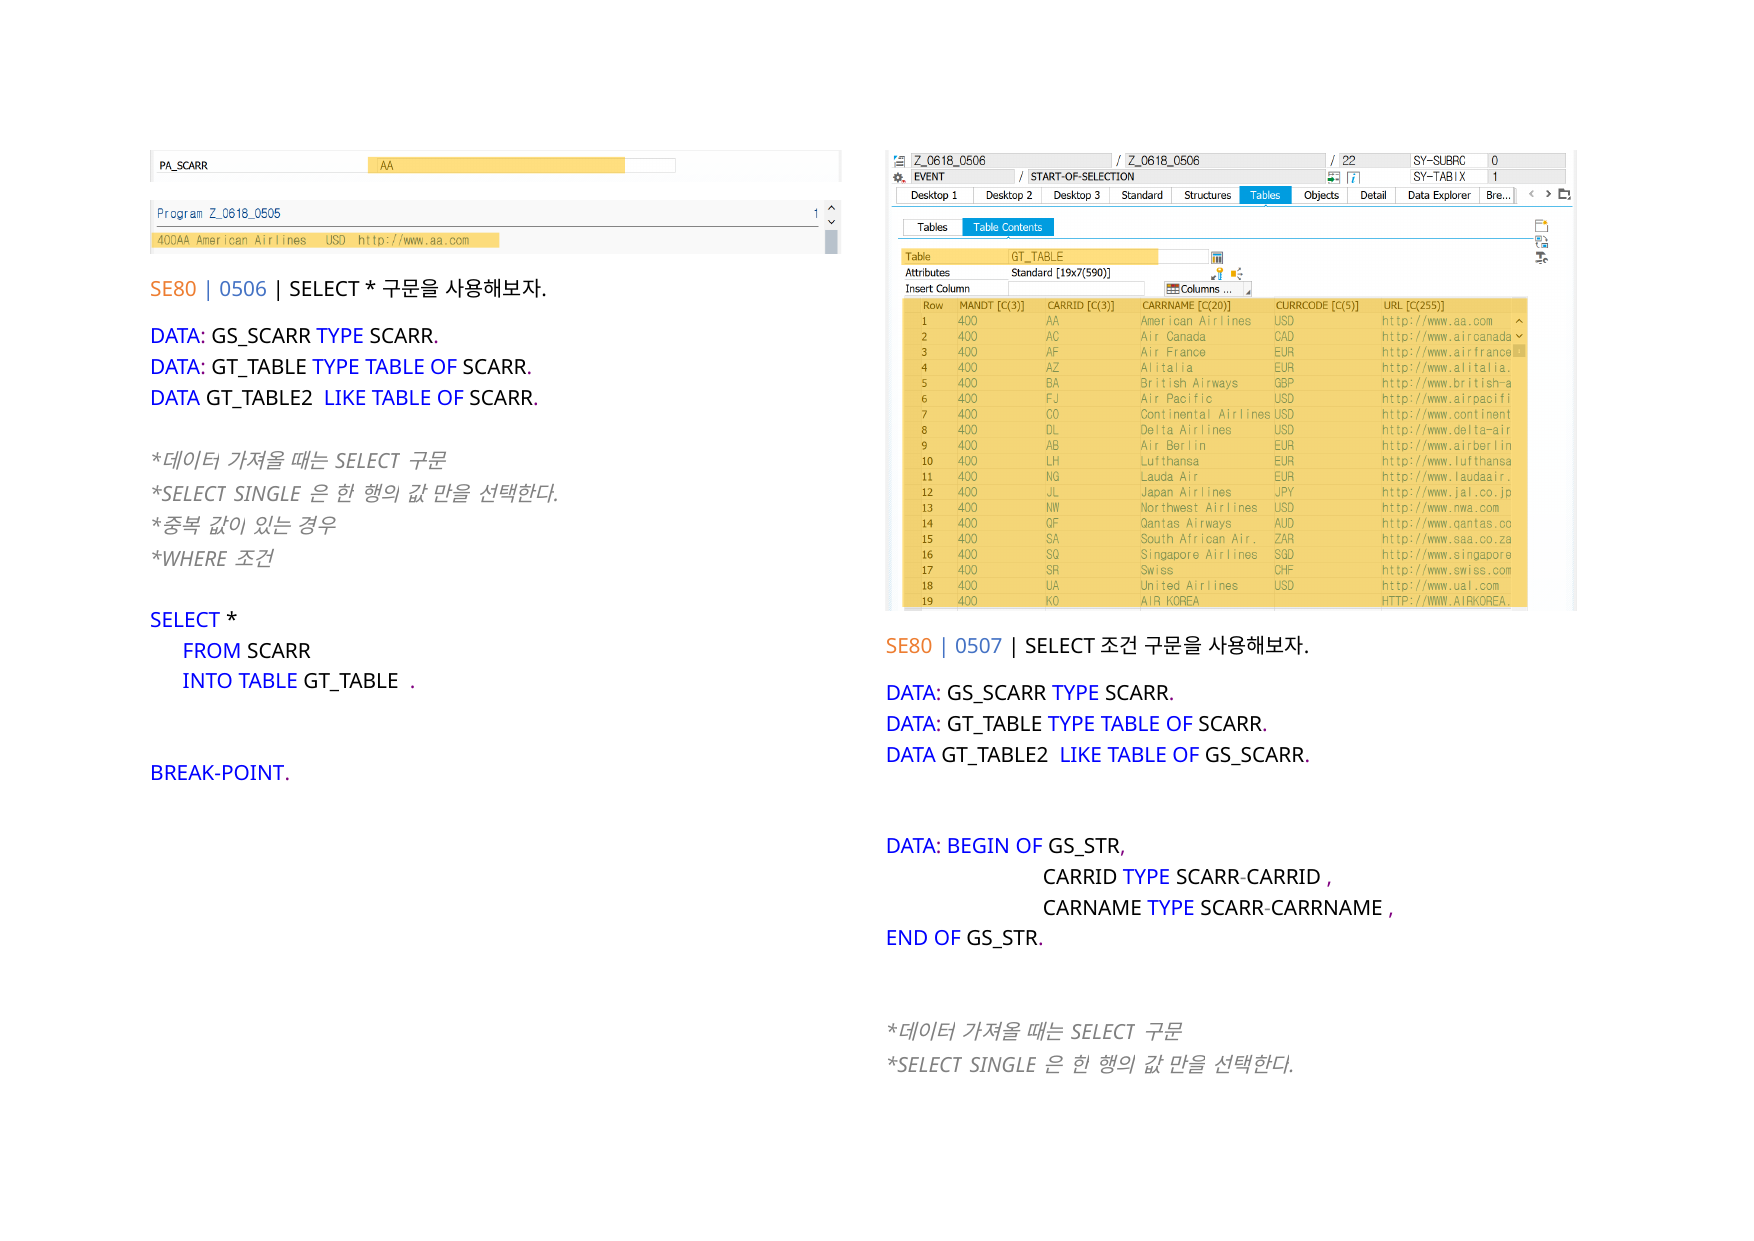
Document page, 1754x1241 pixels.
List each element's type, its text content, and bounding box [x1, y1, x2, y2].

text SE80 | 0507 | SELECT 조건 구문을 사용해보자. [886, 629, 1577, 659]
text DATA: GS_SCARR TYPE SCARR. DATA: GT_TABLE TYPE TABLE OF SCARR. DATA GT_TABLE2 LIKE TABLE OF SCARR. *데이터 가져올 때는 SELECT 구문 *SELECT SINGLE 은 한 행의 값 만을 선택한다. *중복 값이 있는 경우 *WHERE 조건 SELECT * FROM SCARR INTO TABLE GT_TABLE . BREAK-POINT. [150, 321, 841, 787]
picture [150, 200, 842, 254]
text SE80 | 0506 | SELECT * 구문을 사용해보자. [150, 272, 841, 302]
